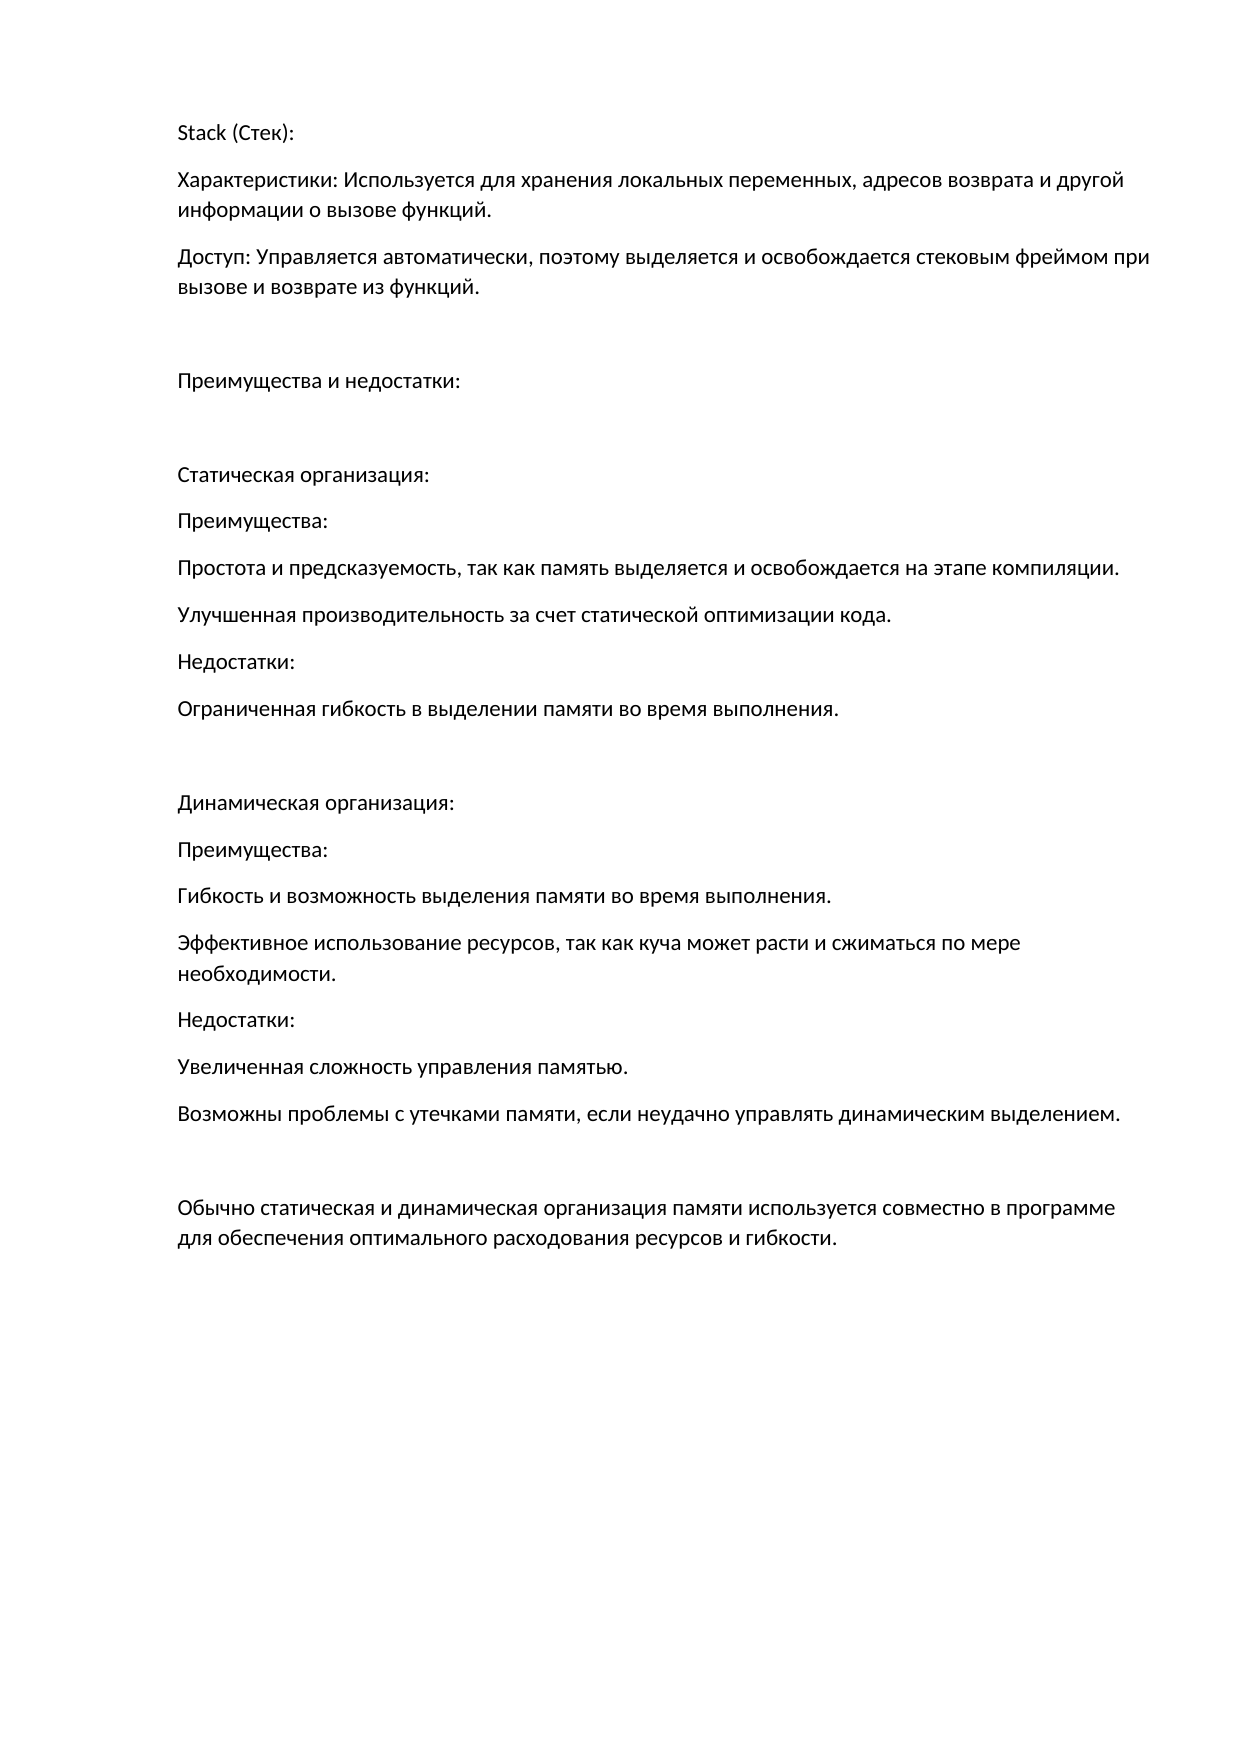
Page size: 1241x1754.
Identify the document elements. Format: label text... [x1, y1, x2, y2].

text Доступ: Управляется автоматически, поэтому выделяется и освобождается стековым фреймом при вызове и возврате из функций. [177, 242, 1152, 300]
text Ограниченная гибкость в выделении памяти во время выполнения. [177, 694, 1152, 722]
text Возможны проблемы с утечками памяти, если неудачно управлять динамическим выделением. [177, 1099, 1152, 1127]
text Недостатки: [177, 647, 1152, 675]
text Преимущества: [177, 835, 1152, 863]
text Статическая организация: [177, 460, 1152, 488]
text Преимущества и недостатки: [177, 366, 1152, 394]
text Эффективное использование ресурсов, так как куча может расти и сжиматься по мере необходимости. [177, 928, 1152, 987]
text Простота и предсказуемость, так как память выделяется и освобождается на этапе компиляции. [177, 553, 1152, 582]
text Характеристики: Используется для хранения локальных переменных, адресов возврата и другой информации о вызове функций. [177, 165, 1152, 223]
text Динамическая организация: [177, 788, 1152, 816]
text Увеличенная сложность управления памятью. [177, 1052, 1152, 1081]
text Гибкость и возможность выделения памяти во время выполнения. [177, 882, 1152, 910]
text Обычно статическая и динамическая организация памяти используется совместно в программе для обеспечения оптимального расходования ресурсов и гибкости. [177, 1193, 1152, 1251]
text Недостатки: [177, 1006, 1152, 1034]
text Улучшенная производительность за счет статической оптимизации кода. [177, 600, 1152, 628]
text Преимущества: [177, 507, 1152, 535]
text Stack (Стек): [177, 118, 1152, 146]
